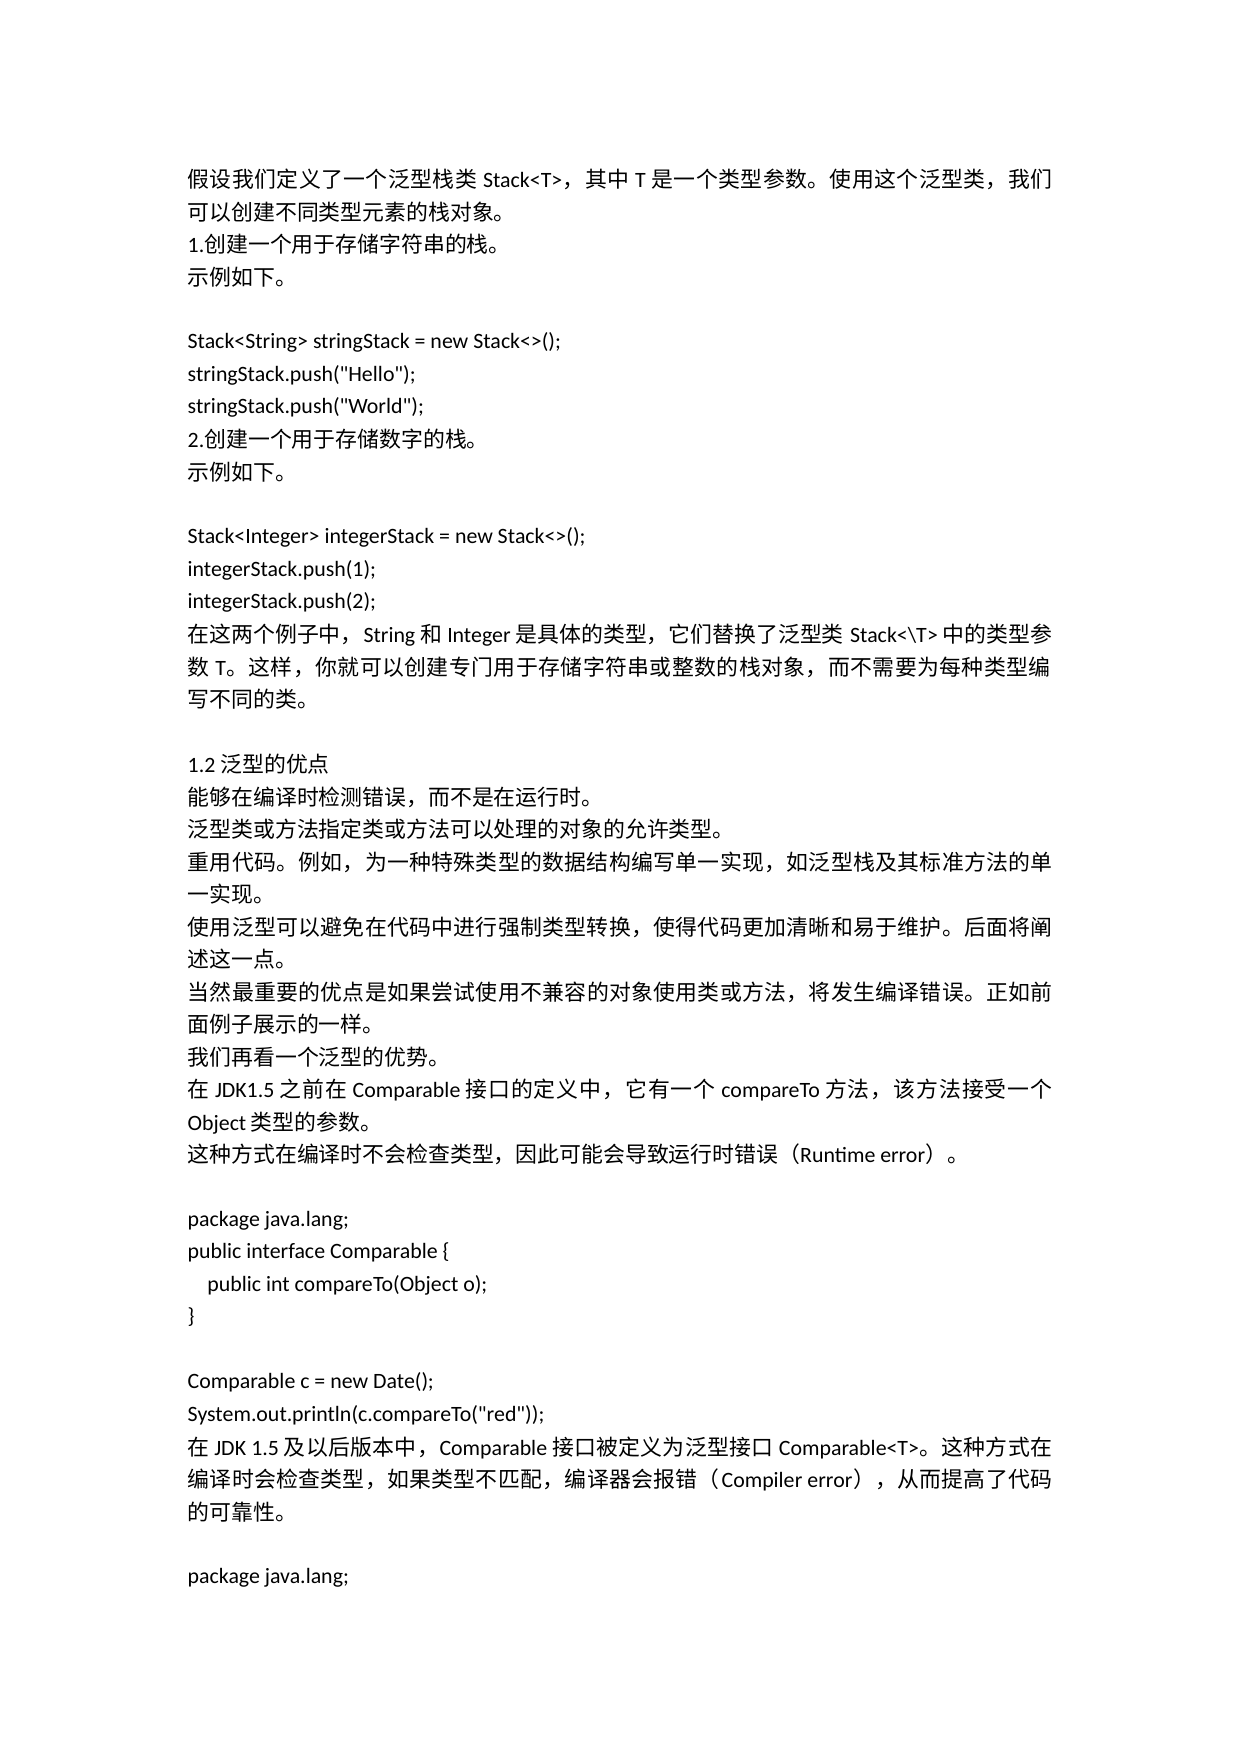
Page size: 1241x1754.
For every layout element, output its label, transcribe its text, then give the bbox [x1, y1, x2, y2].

text 在JDK1.5之前在Comparable接口的定义中，它有一个compareTo方法，该方法接受一个Object类型的参数。 [187, 1072, 1053, 1137]
text System.out.println(c.compareTo("red")); [187, 1397, 1053, 1429]
text Stack<Integer> integerStack = new Stack<>(); [187, 519, 1053, 552]
text 这种方式在编译时不会检查类型，因此可能会导致运行时错误（Runtime error）。 [187, 1137, 1053, 1169]
text 重用代码。例如，为一种特殊类型的数据结构编写单一实现，如泛型栈及其标准方法的单一实现。 [187, 844, 1053, 909]
text 当然最重要的优点是如果尝试使用不兼容的对象使用类或方法，将发生编译错误。正如前面例子展示的一样。 [187, 974, 1053, 1039]
text stringStack.push("World"); [187, 389, 1053, 422]
text integerStack.push(2); [187, 584, 1053, 617]
text 1.创建一个用于存储字符串的栈。 [187, 227, 1053, 259]
text 在JDK 1.5及以后版本中，Comparable接口被定义为泛型接口Comparable<T>。这种方式在编译时会检查类型，如果类型不匹配，编译器会报错（Compiler error），从而提高了代码的可靠性。 [187, 1429, 1053, 1527]
text 使用泛型可以避免在代码中进行强制类型转换，使得代码更加清晰和易于维护。后面将阐述这一点。 [187, 909, 1053, 974]
text 1.2 泛型的优点 [187, 747, 1053, 779]
text 在这两个例子中，String 和 Integer 是具体的类型，它们替换了泛型类 Stack<\T> 中的类型参数 T。这样，你就可以创建专门用于存储字符串或整数的栈对象，而不需要为每种类型编写不同的类。 [187, 617, 1053, 714]
text 2.创建一个用于存储数字的栈。 [187, 422, 1053, 454]
text 我们再看一个泛型的优势。 [187, 1039, 1053, 1072]
text stringStack.push("Hello"); [187, 357, 1053, 389]
text Comparable c = new Date(); [187, 1364, 1053, 1397]
text public interface Comparable { [187, 1234, 1053, 1267]
text 示例如下。 [187, 259, 1053, 292]
text integerStack.push(1); [187, 552, 1053, 584]
text 泛型类或方法指定类或方法可以处理的对象的允许类型。 [187, 812, 1053, 844]
text 假设我们定义了一个泛型栈类 Stack<T>，其中 T 是一个类型参数。使用这个泛型类，我们可以创建不同类型元素的栈对象。 [187, 162, 1053, 227]
text Stack<String> stringStack = new Stack<>(); [187, 324, 1053, 357]
text 示例如下。 [187, 454, 1053, 487]
text 能够在编译时检测错误，而不是在运行时。 [187, 779, 1053, 812]
text package java.lang; [187, 1559, 1053, 1592]
text package java.lang; [187, 1202, 1053, 1234]
text public int compareTo(Object o); [187, 1267, 1053, 1299]
text } [187, 1299, 1053, 1332]
